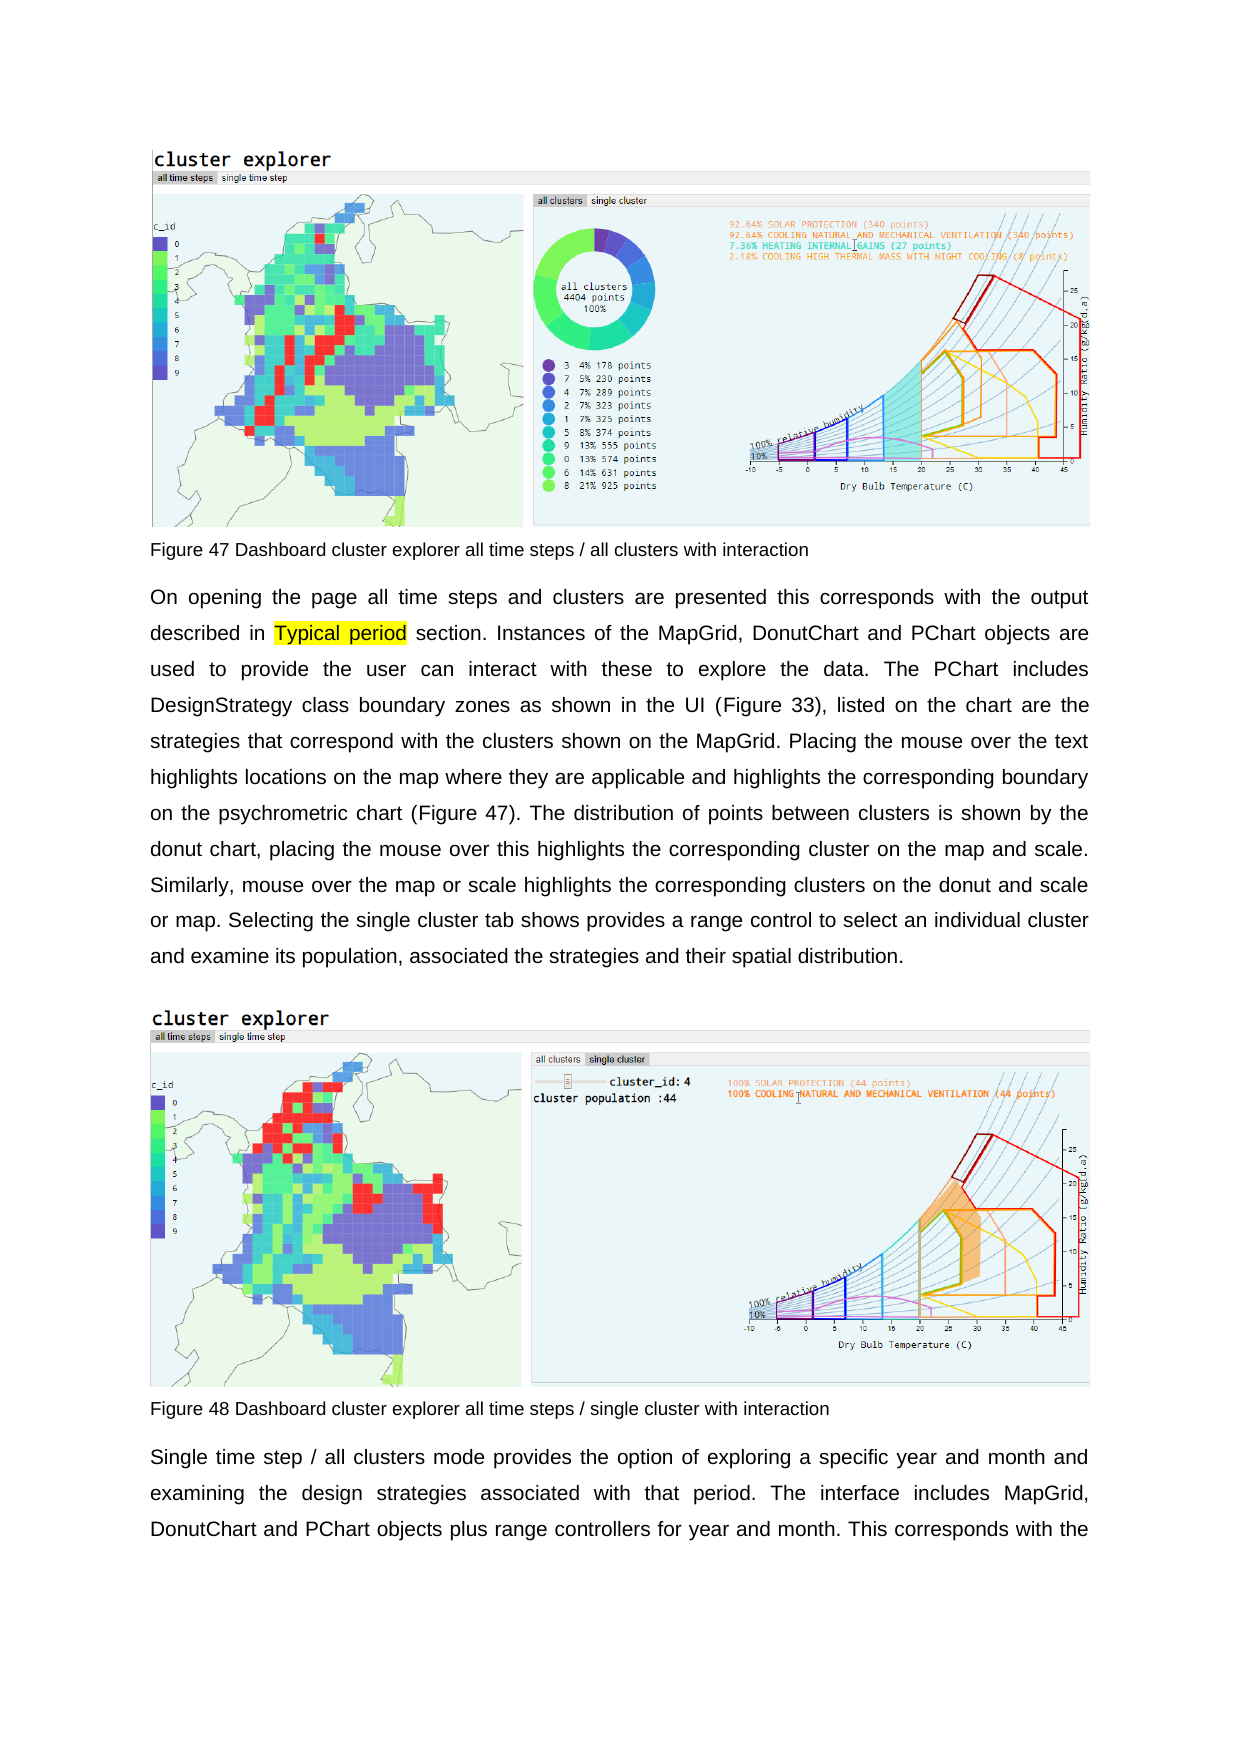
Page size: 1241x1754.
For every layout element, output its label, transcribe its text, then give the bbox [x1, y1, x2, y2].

picture [150, 1005, 1091, 1387]
picture [150, 150, 1091, 527]
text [150, 1445, 1090, 1541]
text On opening the page all time steps and clusters are presented this corresponds with the output described in Typical period section. Instances of the MapGrid, DonutChart and PChart objects are used to provide the user can interact with these to explore the data. The PChart includes DesignStrategy class boundary zones as shown in the UI (Figure 31), listed on the chart are the strategies that correspond with the clusters shown on the MapGrid. Placing the mouse over the text highlights locations on the map where they are applicable and highlights the corresponding boundary on the psychrometric chart (Figure 45). The distribution of points between clusters is shown by the donut chart, placing the mouse over this highlights the corresponding cluster on the map and scale. Similarly, mouse over the map or scale highlights the corresponding clusters on the donut and scale or map. Selecting the single cluster tab shows provides a range control to select an individual cluster and examine its population, associated the strategies and their spatial distribution. [150, 585, 1090, 968]
